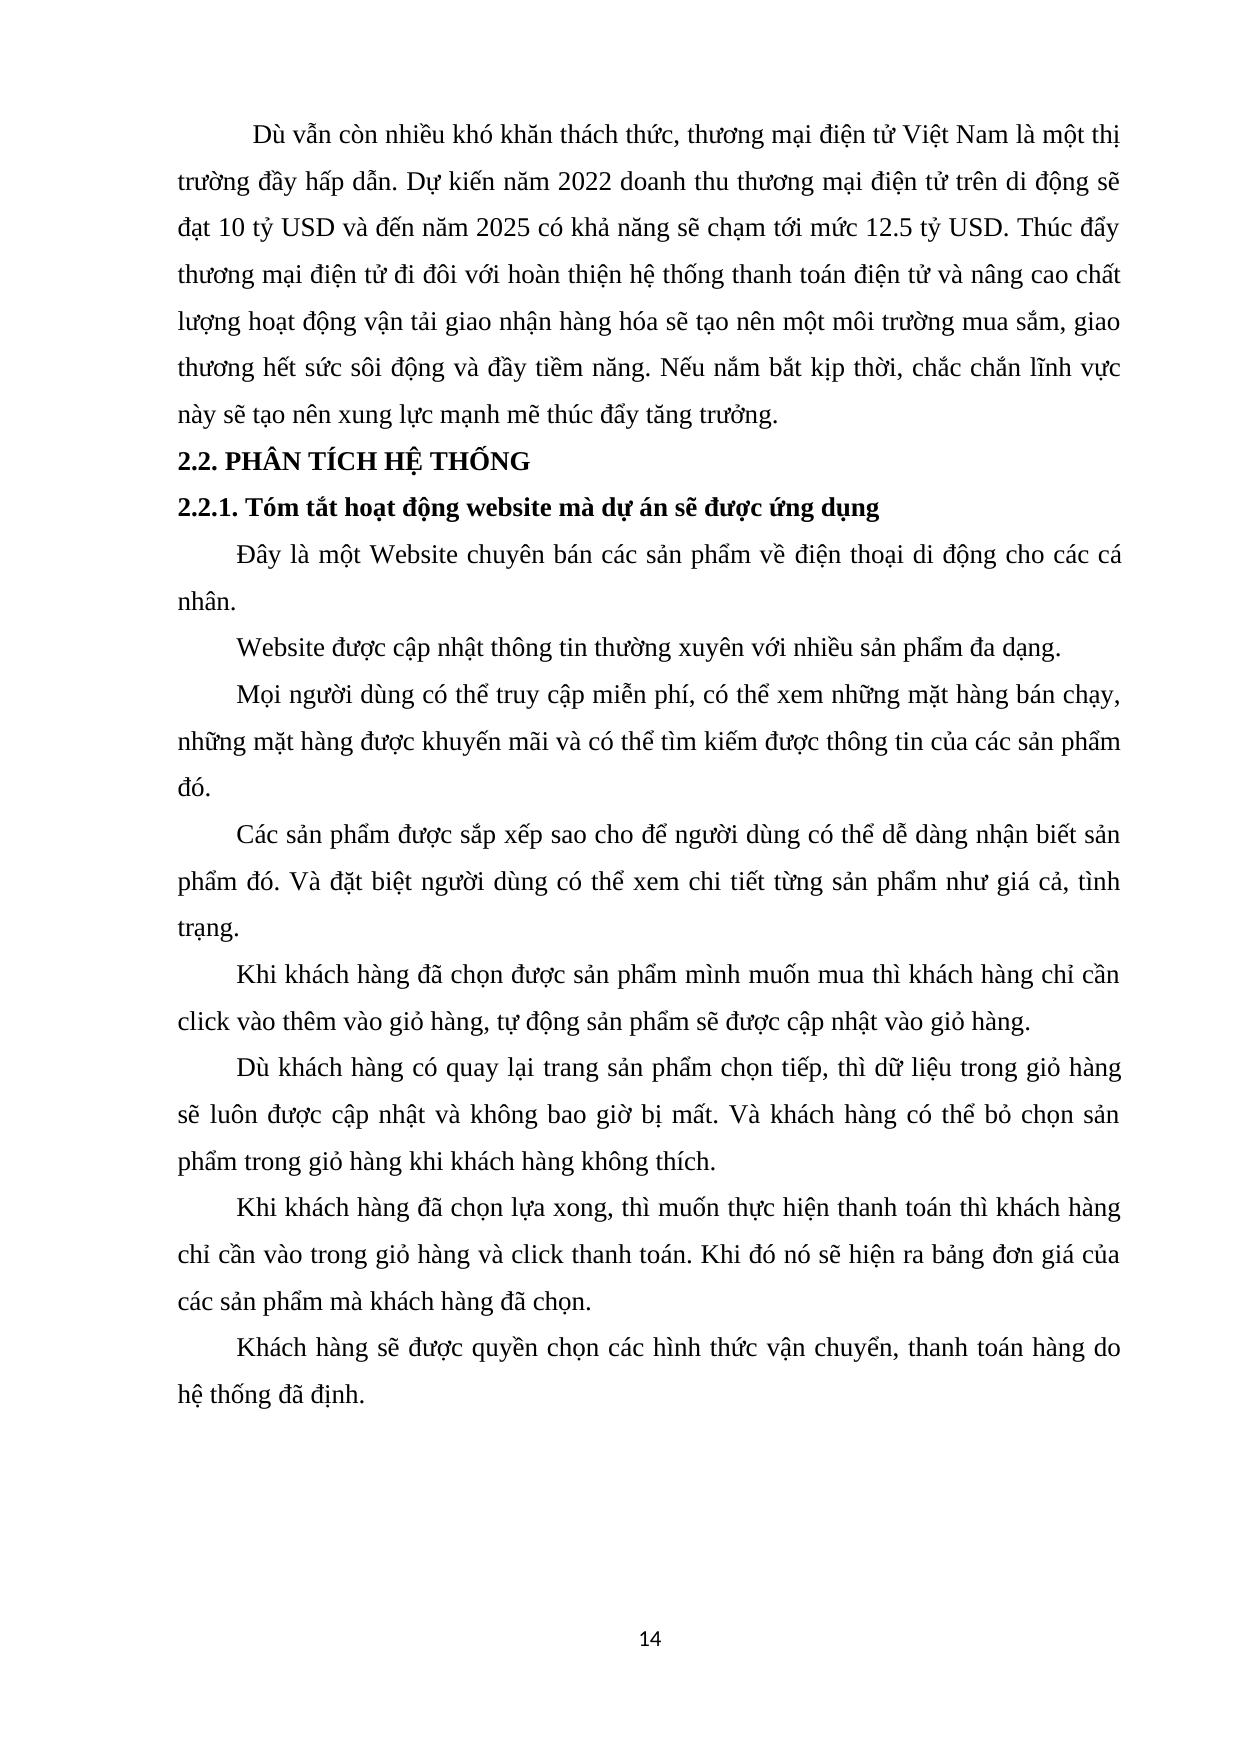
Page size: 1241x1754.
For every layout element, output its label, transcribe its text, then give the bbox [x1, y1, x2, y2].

text Khách hàng sẽ được quyền chọn các hình thức vận chuyển, thanh toán hàng do hệ thống đã định. [177, 1331, 1122, 1409]
text Khi khách hàng đã chọn được sản phẩm mình muốn mua thì khách hàng chỉ cần click vào thêm vào giỏ hàng, tự động sản phẩm sẽ được cập nhật vào giỏ hàng. [177, 958, 1122, 1036]
text Dù vẫn còn nhiều khó khăn thách thức, thương mại điện tử Việt Nam là một thị trường đầy hấp dẫn. Dự kiến năm 2022 doanh thu thương mại điện tử trên di động sẽ đạt 10 tỷ USD và đến năm 2025 có khả năng sẽ chạm tới mức 12.5 tỷ USD. Thúc đẩy thương mại điện tử đi đôi với hoàn thiện hệ thống thanh toán điện tử và nâng cao chất lượng hoạt động vận tải giao nhận hàng hóa sẽ tạo nên một môi trường mua sắm, giao thương hết sức sôi động và đầy tiềm năng. Nếu nắm bắt kịp thời, chắc chắn lĩnh vực này sẽ tạo nên xung lực mạnh mẽ thúc đẩy tăng trưởng. [177, 118, 1122, 429]
text Đây là một Website chuyên bán các sản phẩm về điện thoại di động cho các cá nhân. [177, 538, 1122, 616]
text Website được cập nhật thông tin thường xuyên với nhiều sản phẩm đa dạng. [177, 631, 1122, 663]
subtitle 2.2.1. Tóm tắt hoạt động website mà dự án sẽ được ứng dụng [177, 491, 1122, 523]
text Dù khách hàng có quay lại trang sản phẩm chọn tiếp, thì dữ liệu trong giỏ hàng sẽ luôn được cập nhật và không bao giờ bị mất. Và khách hàng có thể bỏ chọn sản phẩm trong giỏ hàng khi khách hàng không thích. [177, 1051, 1122, 1176]
text Khi khách hàng đã chọn lựa xong, thì muốn thực hiện thanh toán thì khách hàng chỉ cần vào trong giỏ hàng và click thanh toán. Khi đó nó sẽ hiện ra bảng đơn giá của các sản phẩm mà khách hàng đã chọn. [177, 1191, 1122, 1316]
subtitle 2.2. PHÂN TÍCH HỆ THỐNG [177, 445, 1122, 476]
text Mọi người dùng có thể truy cập miễn phí, có thể xem những mặt hàng bán chạy, những mặt hàng được khuyến mãi và có thể tìm kiếm được thông tin của các sản phẩm đó. [177, 678, 1122, 803]
text Các sản phẩm được sắp xếp sao cho để người dùng có thể dễ dàng nhận biết sản phẩm đó. Và đặt biệt người dùng có thể xem chi tiết từng sản phẩm như giá cả, tình trạng. [177, 818, 1122, 943]
